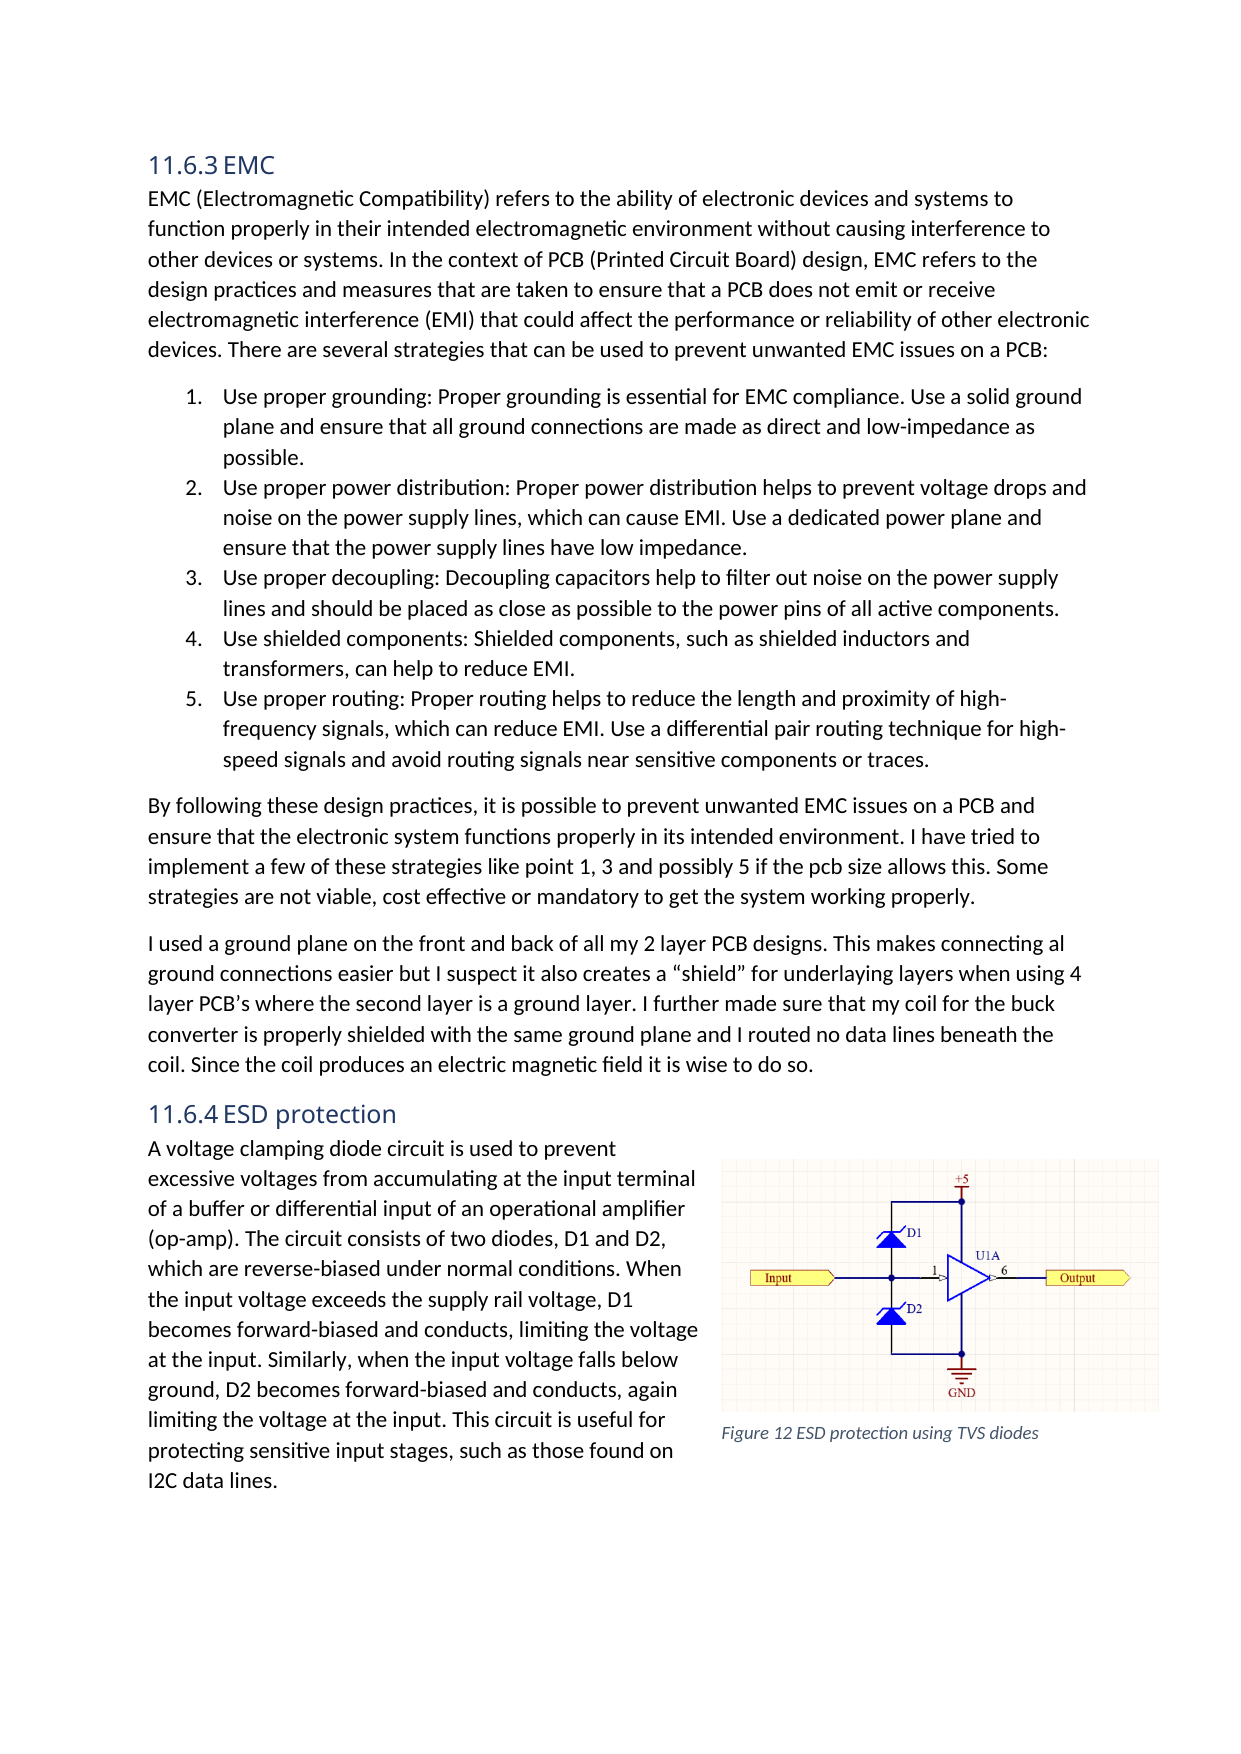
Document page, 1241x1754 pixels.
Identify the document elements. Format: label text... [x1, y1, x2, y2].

picture [721, 1159, 1159, 1412]
subtitle EMC [148, 148, 1093, 182]
list Use proper grounding: Proper grounding is essential for EMC compliance. Use a solid ground plane and ensure that all ground connections are made as direct and low-impedance as possible. [185, 382, 1093, 471]
list Use proper decoupling: Decoupling capacitors help to filter out noise on the power supply lines and should be placed as close as possible to the power pins of all active components. [185, 563, 1093, 622]
text I used a ground plane on the front and back of all my 2 layer PCB designs. This makes connecting al ground connections easier but I suspect it also creates a “shield” for underlaying layers when using 4 layer PCB’s where the second layer is a ground layer. I further made sure that my coil for the buck converter is properly shielded with the same ground plane and I routed no data lines beneath the coil. Since the coil produces an electric magnetic field it is wise to do so. [148, 929, 1093, 1078]
list Use shielded components: Shielded components, such as shielded inductors and transformers, can help to reduce EMI. [185, 624, 1093, 682]
text By following these design practices, it is possible to prevent unwanted EMC issues on a PCB and ensure that the electronic system functions properly in its intended environment. I have tried to implement a few of these strategies like point 1, 3 and possibly 5 if the pcb size allows this. Some strategies are not viable, cost effective or mandatory to get the system working properly. [148, 792, 1093, 910]
subtitle ESD protection [148, 1097, 1093, 1131]
list Use proper power distribution: Proper power distribution helps to prevent voltage drops and noise on the power supply lines, which can cause EMI. Use a dedicated power plane and ensure that the power supply lines have low impedance. [185, 473, 1093, 561]
list Use proper routing: Proper routing helps to reduce the length and proximity of high-frequency signals, which can reduce EMI. Use a differential pair routing technique for high-speed signals and avoid routing signals near sensitive components or traces. [185, 684, 1093, 773]
text EMC (Electromagnetic Compatibility) refers to the ability of electronic devices and systems to function properly in their intended electromagnetic environment without causing interference to other devices or systems. In the context of PCB (Printed Circuit Board) design, EMC refers to the design practices and measures that are taken to ensure that a PCB does not emit or receive electromagnetic interference (EMI) that could affect the performance or reliability of other electronic devices. There are several strategies that can be used to prevent unwanted EMC issues on a PCB: [148, 184, 1093, 363]
